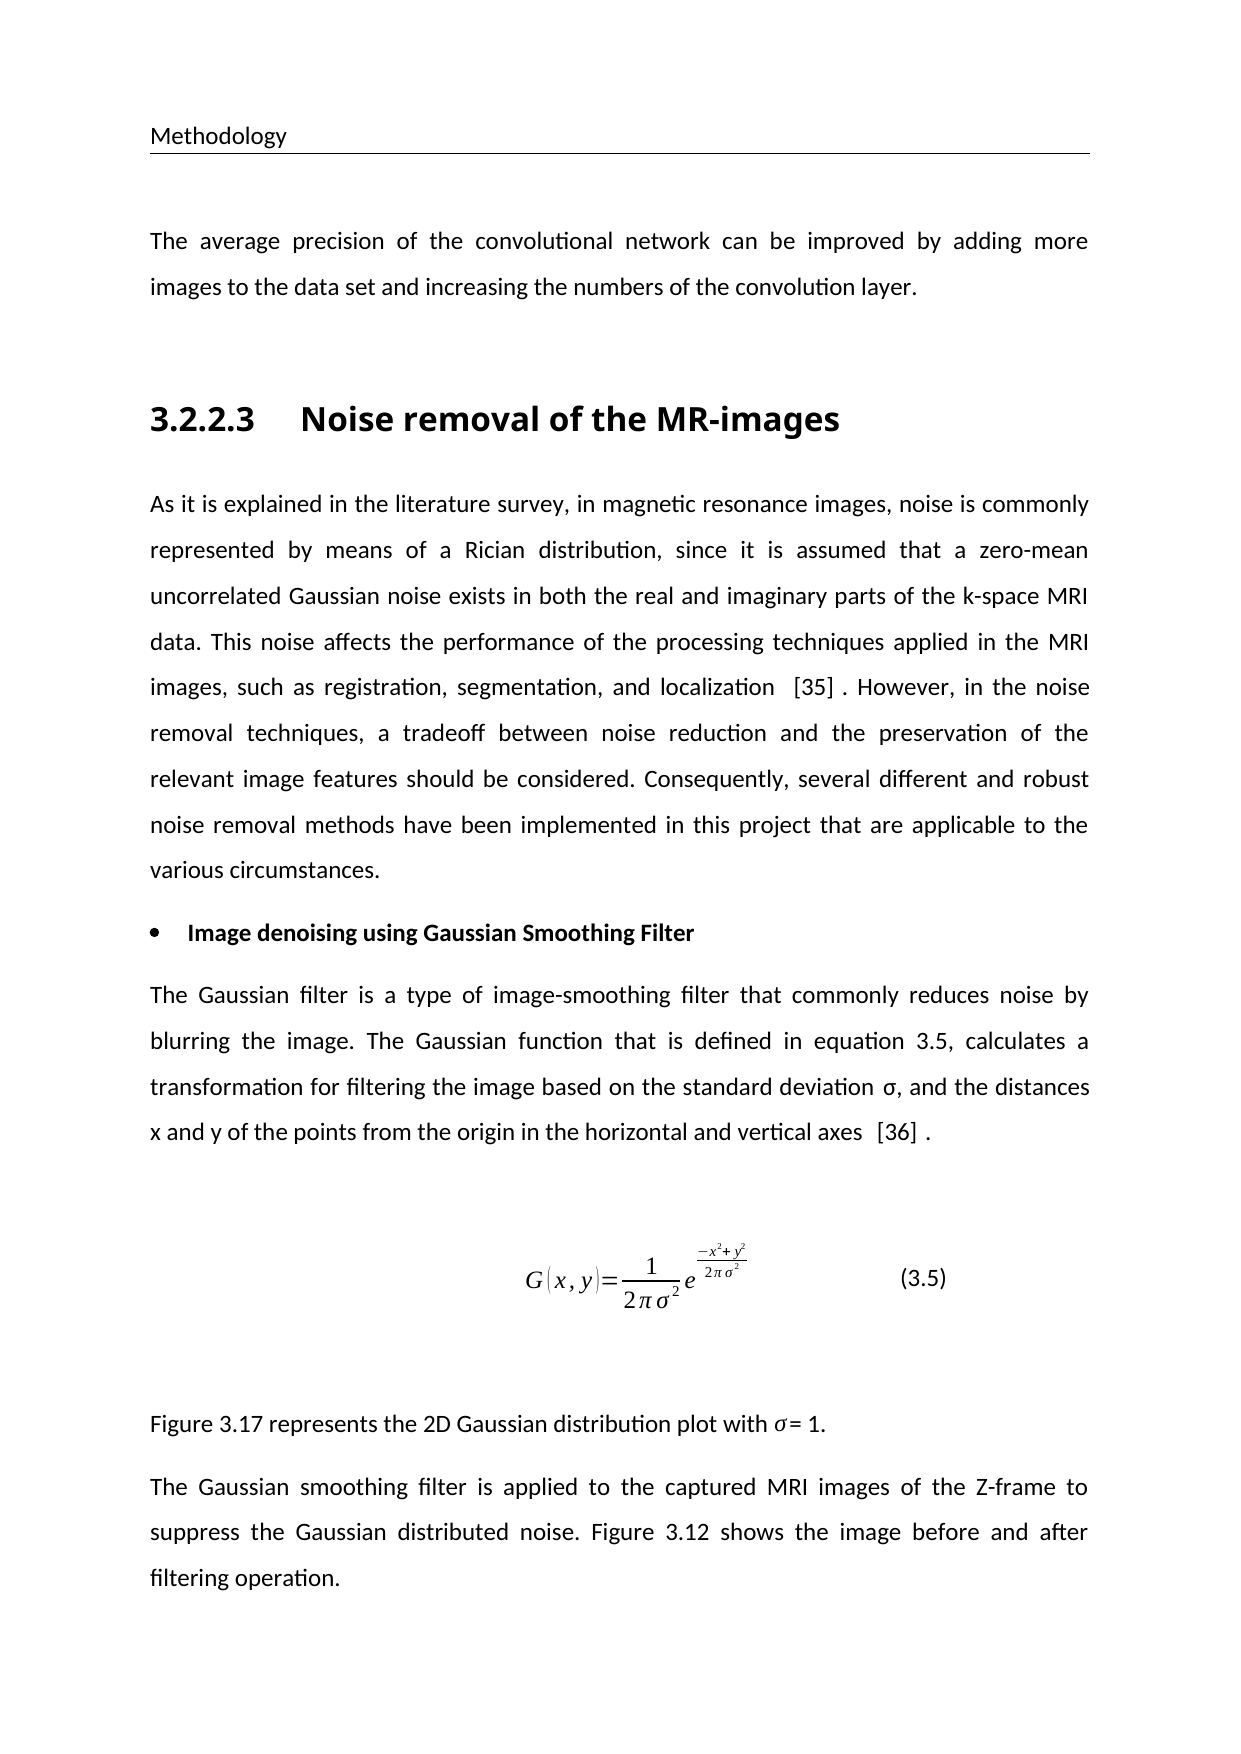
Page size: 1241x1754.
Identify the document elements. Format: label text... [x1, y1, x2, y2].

list Image denoising using Gaussian Smoothing Filter [150, 917, 1090, 947]
subtitle Noise removal of the MR-images [150, 396, 1090, 441]
text (3.5) [450, 1241, 1090, 1314]
text The Gaussian filter is a type of image-smoothing filter that commonly reduces noise by blurring the image. The Gaussian function that is defined in equation 3.5, calculates a transformation for filtering the image based on the standard deviation σ, and the distances x and y of the points from the origin in the horizontal and vertical axes . [150, 979, 1090, 1147]
text Figure 3.17 represents the 2D Gaussian distribution plot with = 1. [150, 1408, 1090, 1439]
text As it is explained in the literature survey, in magnetic resonance images, noise is commonly represented by means of a Rician distribution, since it is assumed that a zero-mean uncorrelated Gaussian noise exists in both the real and imaginary parts of the k-space MRI data. This noise affects the performance of the processing techniques applied in the MRI images, such as registration, segmentation, and localization . However, in the noise removal techniques, a tradeoff between noise reduction and the preservation of the relevant image features should be considered. Consequently, several different and robust noise removal methods have been implemented in this project that are applicable to the various circumstances. [150, 489, 1090, 885]
text The Gaussian smoothing filter is applied to the captured MRI images of the Z-frame to suppress the Gaussian distributed noise. Figure 3.12 shows the image before and after filtering operation. [150, 1471, 1090, 1593]
text The average precision of the convolutional network can be improved by adding more images to the data set and increasing the numbers of the convolution layer. [150, 225, 1090, 301]
